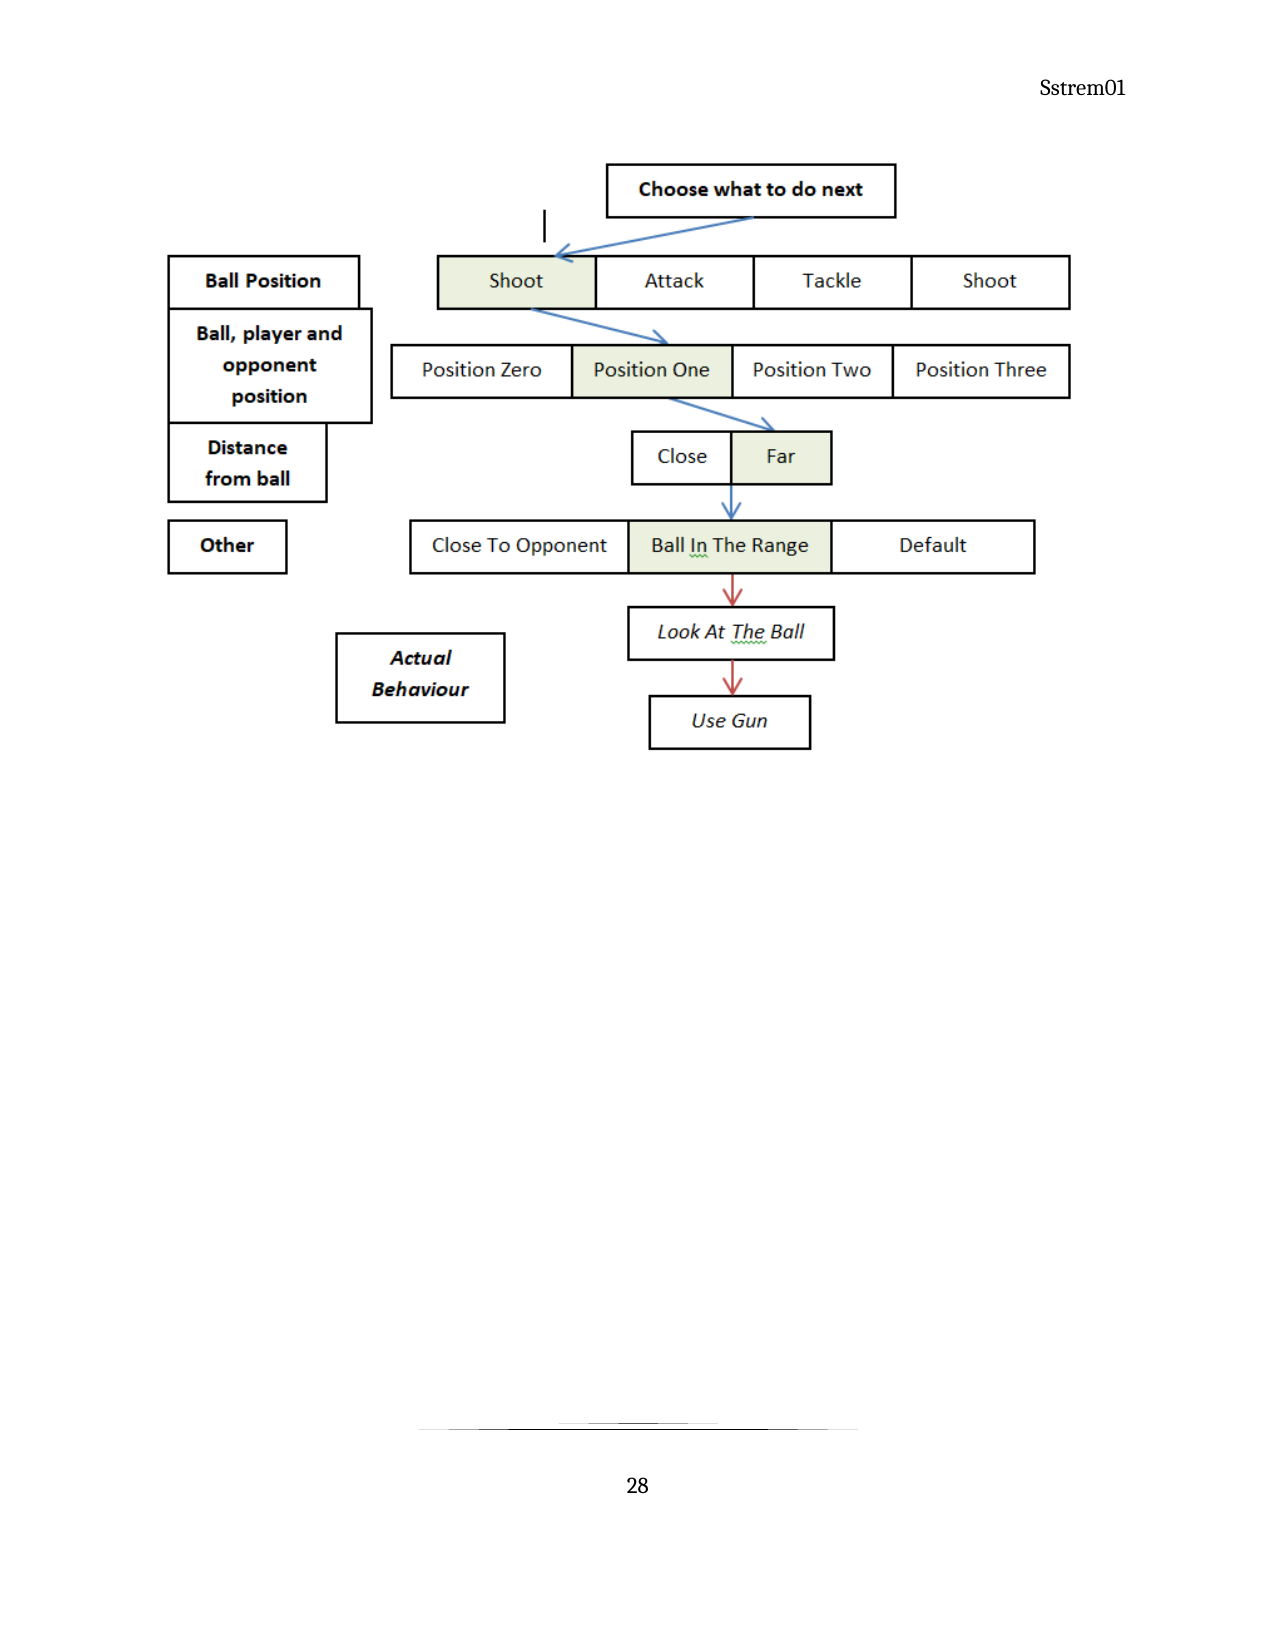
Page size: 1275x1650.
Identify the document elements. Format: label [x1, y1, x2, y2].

picture [150, 156, 1125, 794]
